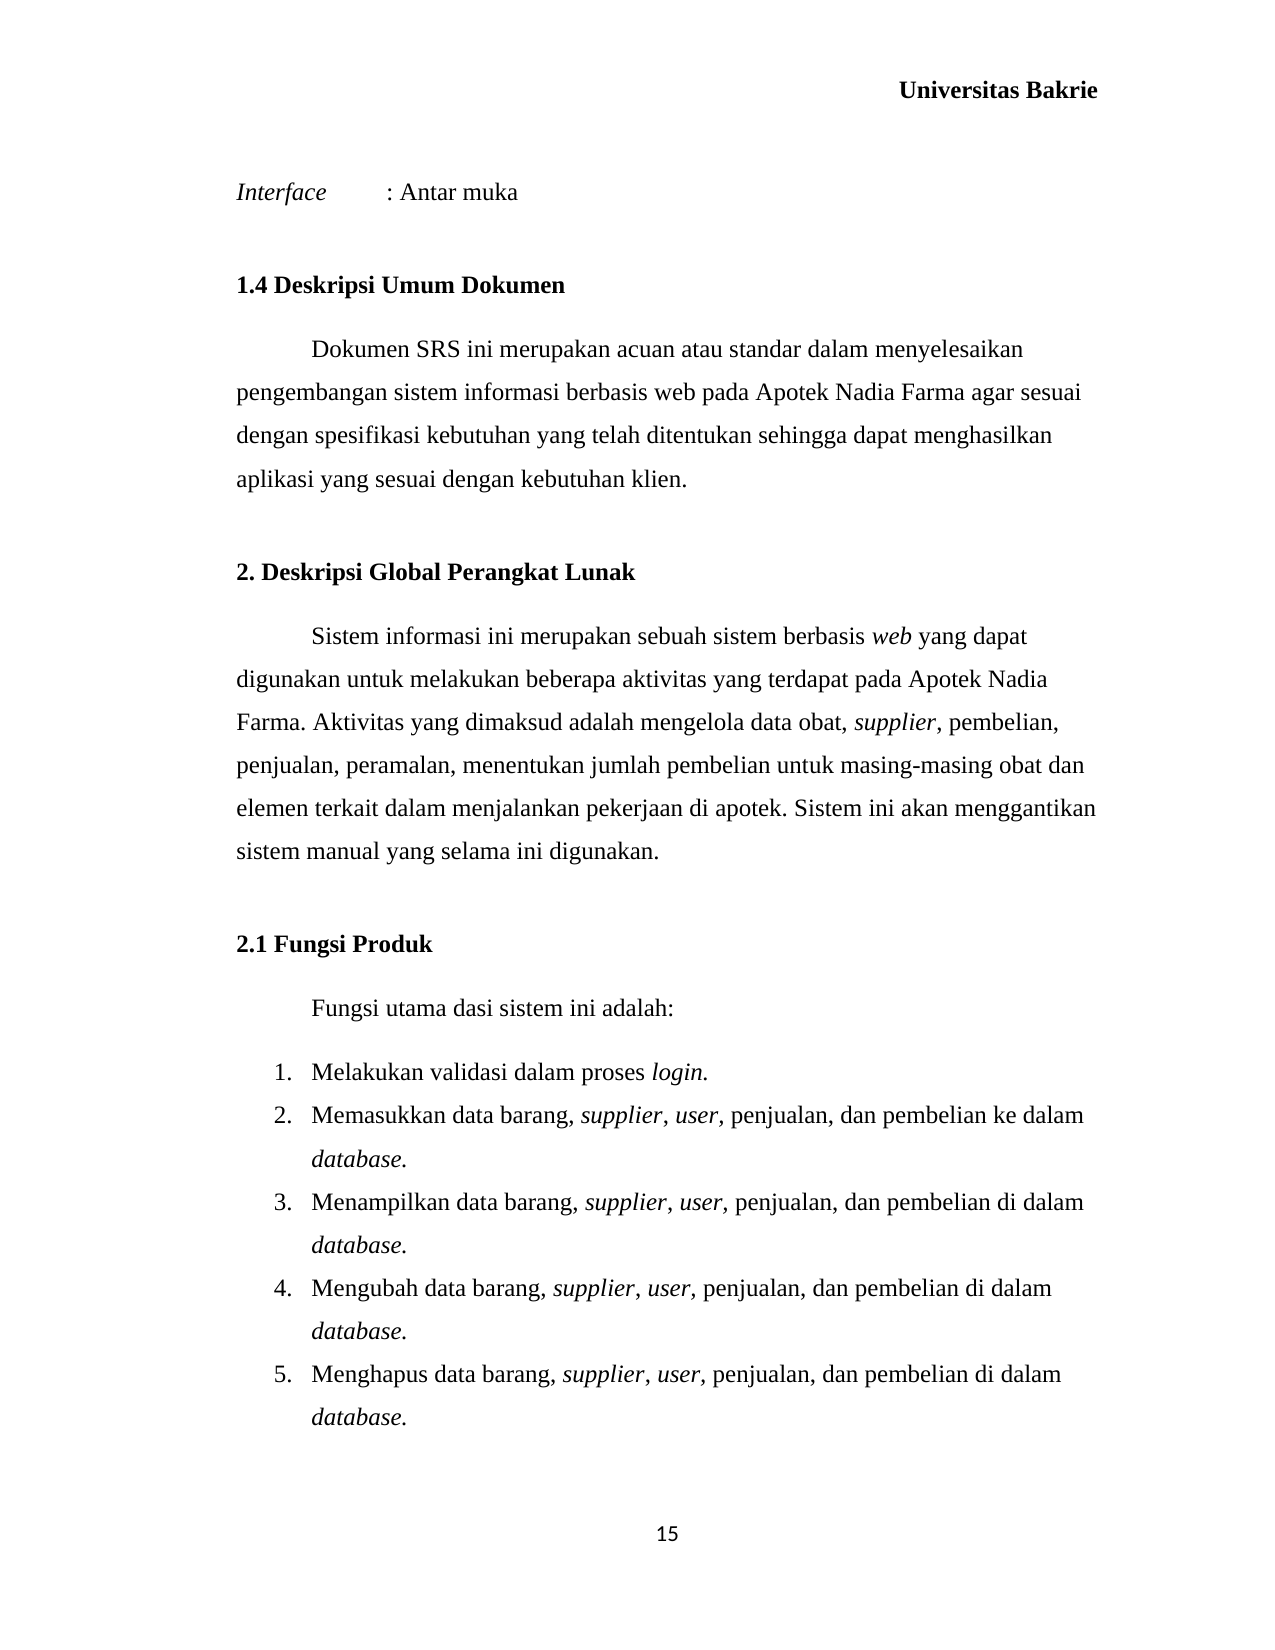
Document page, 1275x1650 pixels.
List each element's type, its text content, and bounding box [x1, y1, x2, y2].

subtitle 1.4 Deskripsi Umum Dokumen [236, 270, 1098, 299]
subtitle 2. Deskripsi Global Perangkat Lunak [236, 557, 1098, 586]
list Menghapus data barang, supplier, user, penjualan, dan pembelian di dalam database. [274, 1359, 1098, 1431]
list Mengubah data barang, supplier, user, penjualan, dan pembelian di dalam database. [274, 1273, 1098, 1345]
text Interface : Antar muka [236, 177, 1098, 206]
list Melakukan validasi dalam proses login. [274, 1057, 1098, 1086]
subtitle 2.1 Fungsi Produk [236, 929, 1098, 958]
list Memasukkan data barang, supplier, user, penjualan, dan pembelian ke dalam database. [274, 1101, 1098, 1172]
text Fungsi utama dasi sistem ini adalah: [236, 993, 1098, 1022]
text Sistem informasi ini merupakan sebuah sistem berbasis web yang dapat digunakan untuk melakukan beberapa aktivitas yang terdapat pada Apotek Nadia Farma. Aktivitas yang dimaksud adalah mengelola data obat, supplier, pembelian, penjualan, peramalan, menentukan jumlah pembelian untuk masing-masing obat dan elemen terkait dalam menjalankan pekerjaan di apotek. Sistem ini akan menggantikan sistem manual yang selama ini digunakan. [236, 621, 1098, 865]
list Menampilkan data barang, supplier, user, penjualan, dan pembelian di dalam database. [274, 1187, 1098, 1259]
text Dokumen SRS ini merupakan acuan atau standar dalam menyelesaikan pengembangan sistem informasi berbasis web pada Apotek Nadia Farma agar sesuai dengan spesifikasi kebutuhan yang telah ditentukan sehingga dapat menghasilkan aplikasi yang sesuai dengan kebutuhan klien. [236, 334, 1098, 492]
